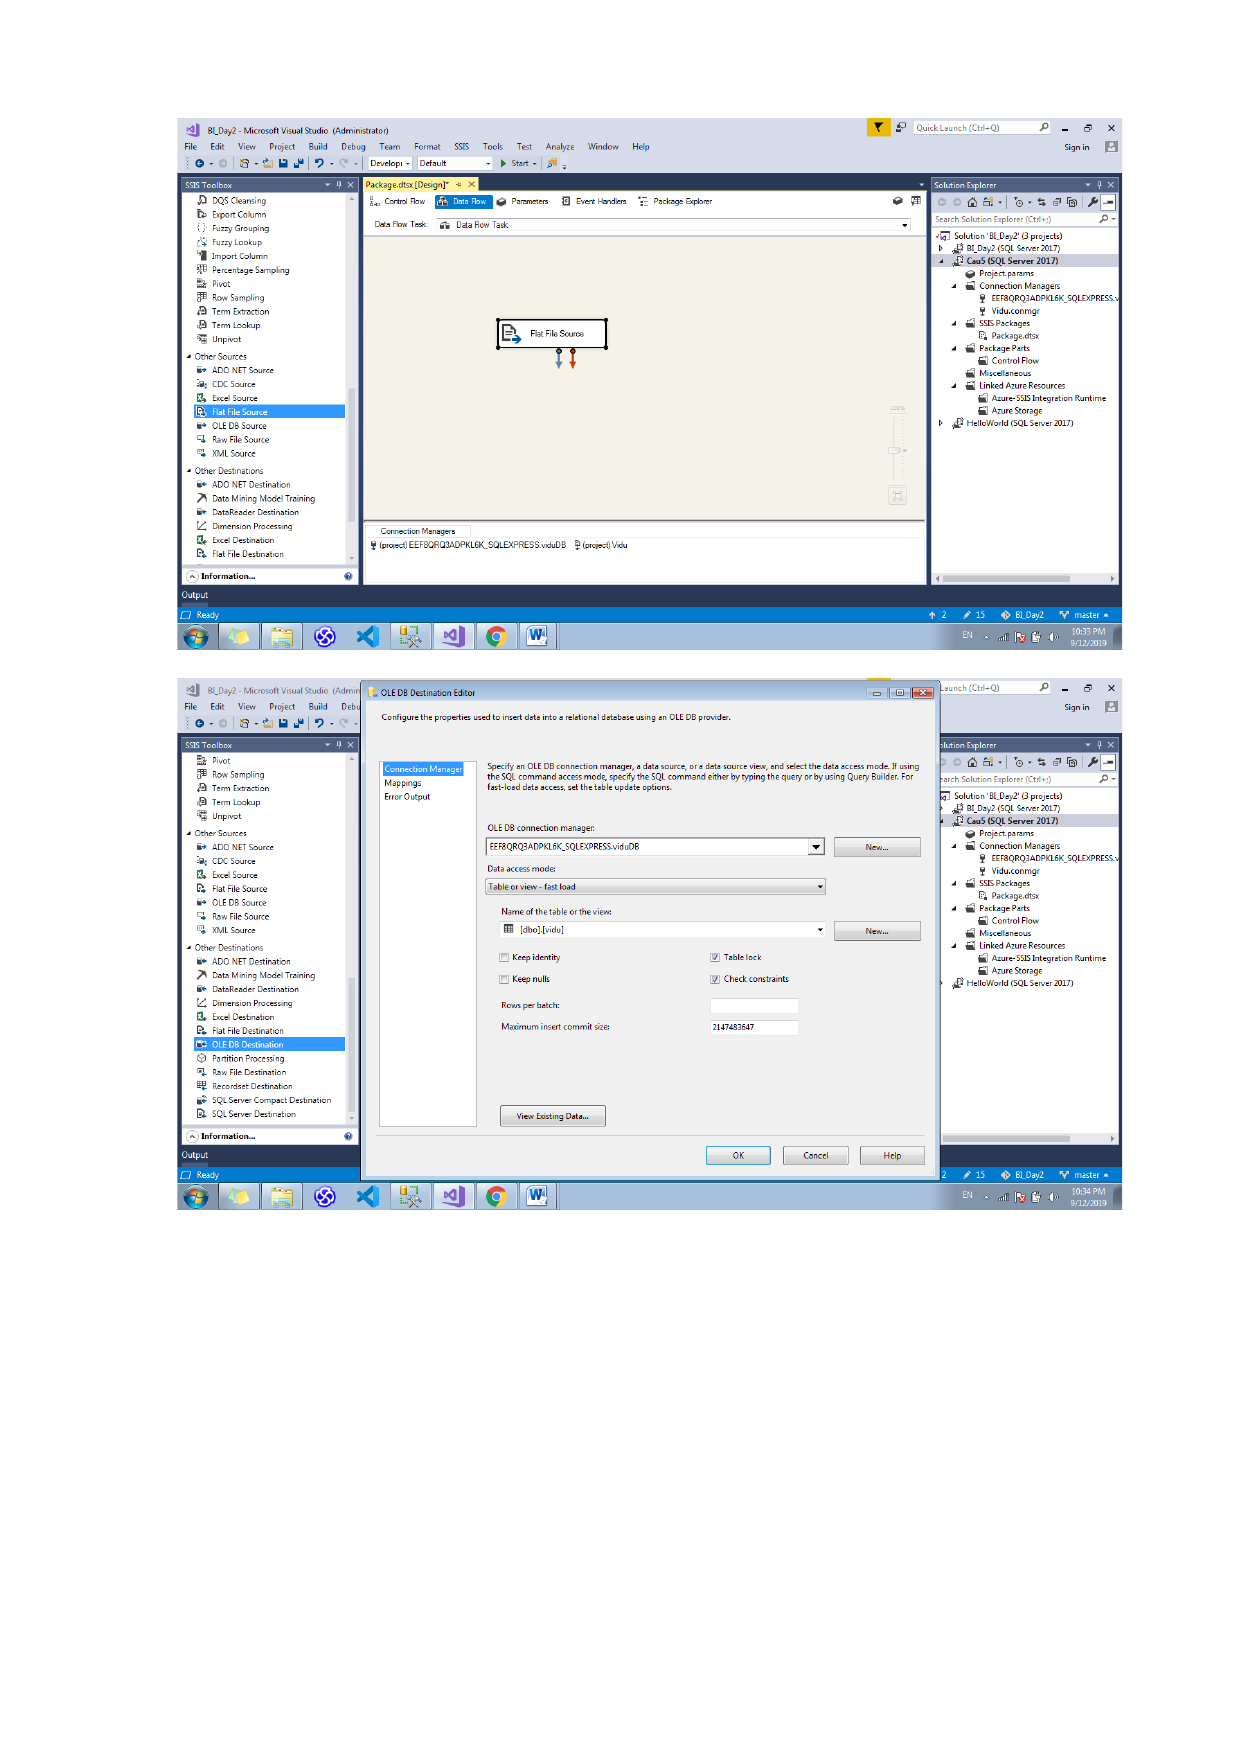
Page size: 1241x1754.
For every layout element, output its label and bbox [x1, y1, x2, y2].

picture [177, 118, 1123, 650]
picture [177, 678, 1123, 1210]
